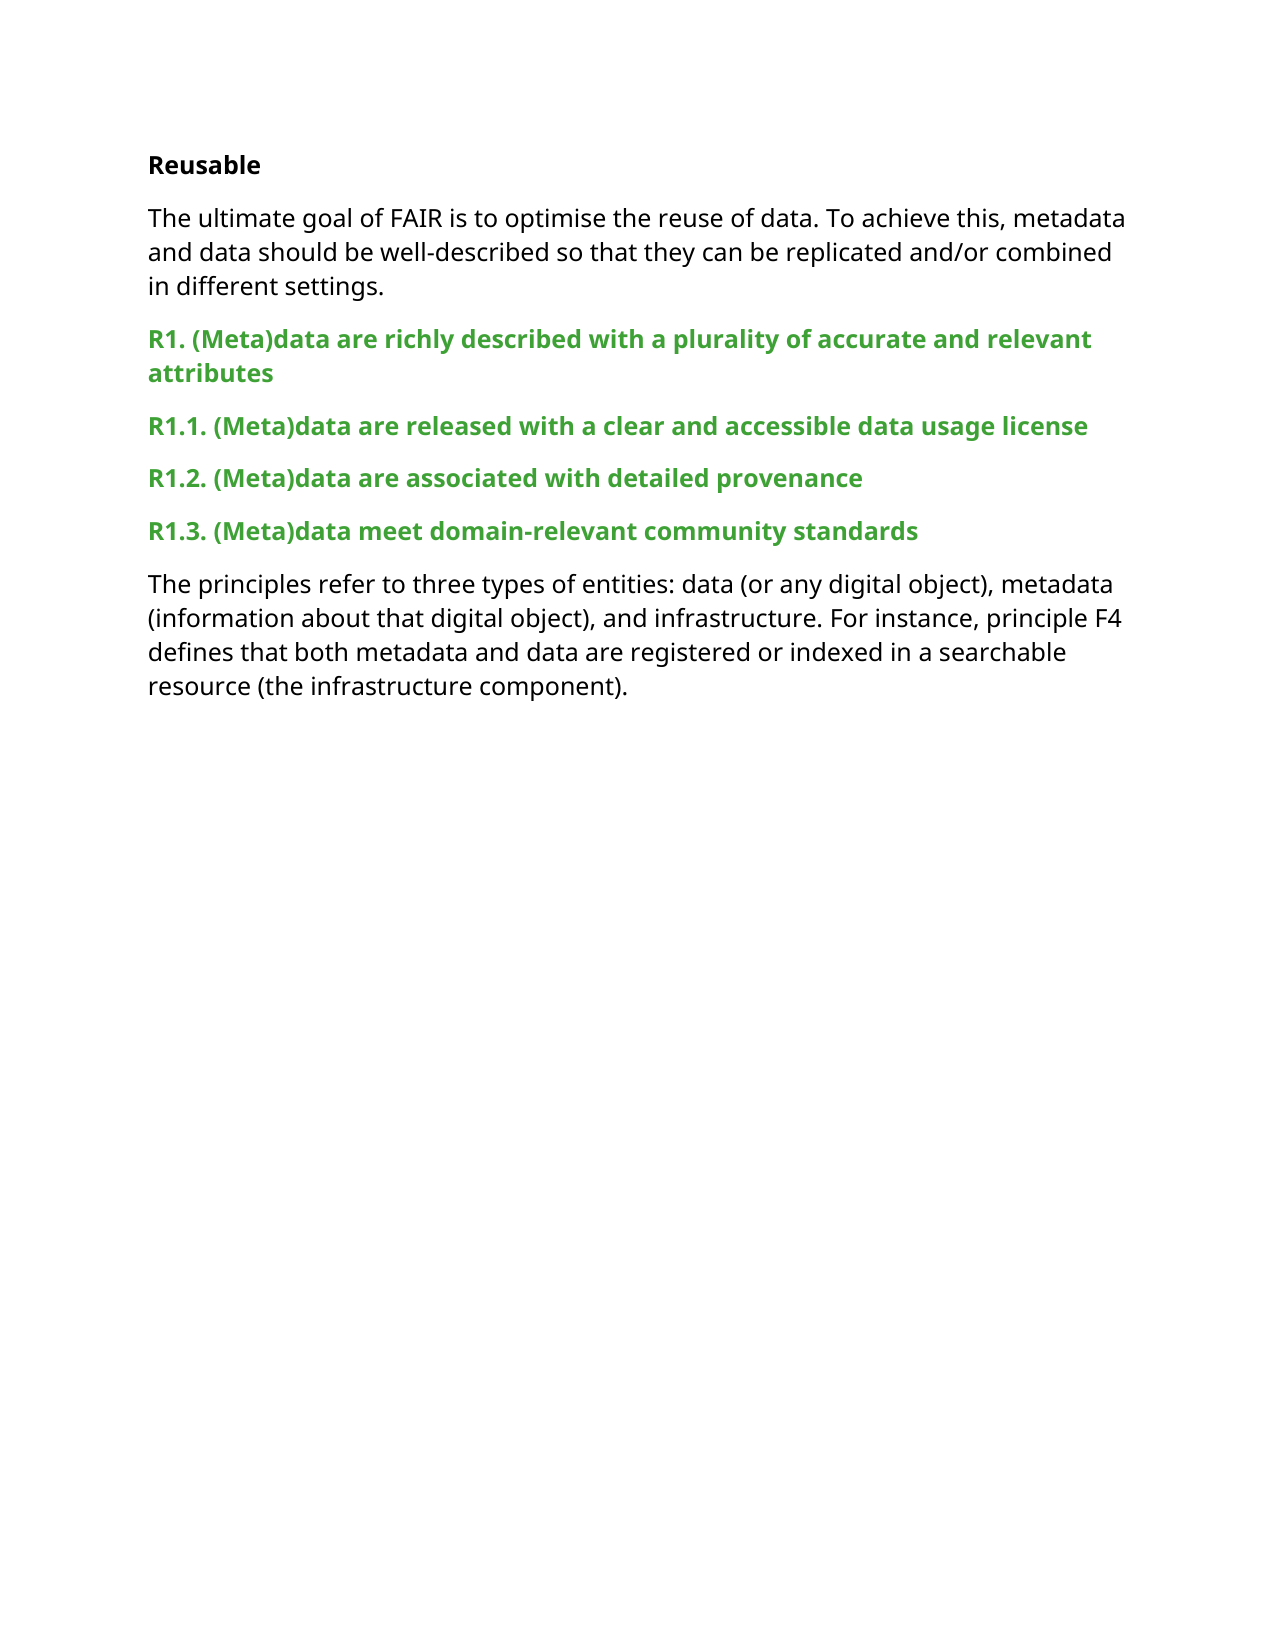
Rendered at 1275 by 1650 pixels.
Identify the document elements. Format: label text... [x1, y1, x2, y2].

text The ultimate goal of FAIR is to optimise the reuse of data. To achieve this, metadata and data should be well-described so that they can be replicated and/or combined in different settings. [148, 200, 1127, 303]
text R1.1. (Meta)data are released with a clear and accessible data usage license [148, 408, 1127, 442]
text The principles refer to three types of entities: data (or any digital object), metadata (information about that digital object), and infrastructure. For instance, principle F4 defines that both metadata and data are registered or indexed in a searchable resource (the infrastructure component). [148, 567, 1127, 703]
text R1.2. (Meta)data are associated with detailed provenance [148, 461, 1127, 495]
text R1.3. (Meta)data meet domain-relevant community standards [148, 514, 1127, 548]
text R1. (Meta)data are richly described with a plurality of accurate and relevant attributes [148, 321, 1127, 389]
text Reusable [148, 148, 1127, 182]
